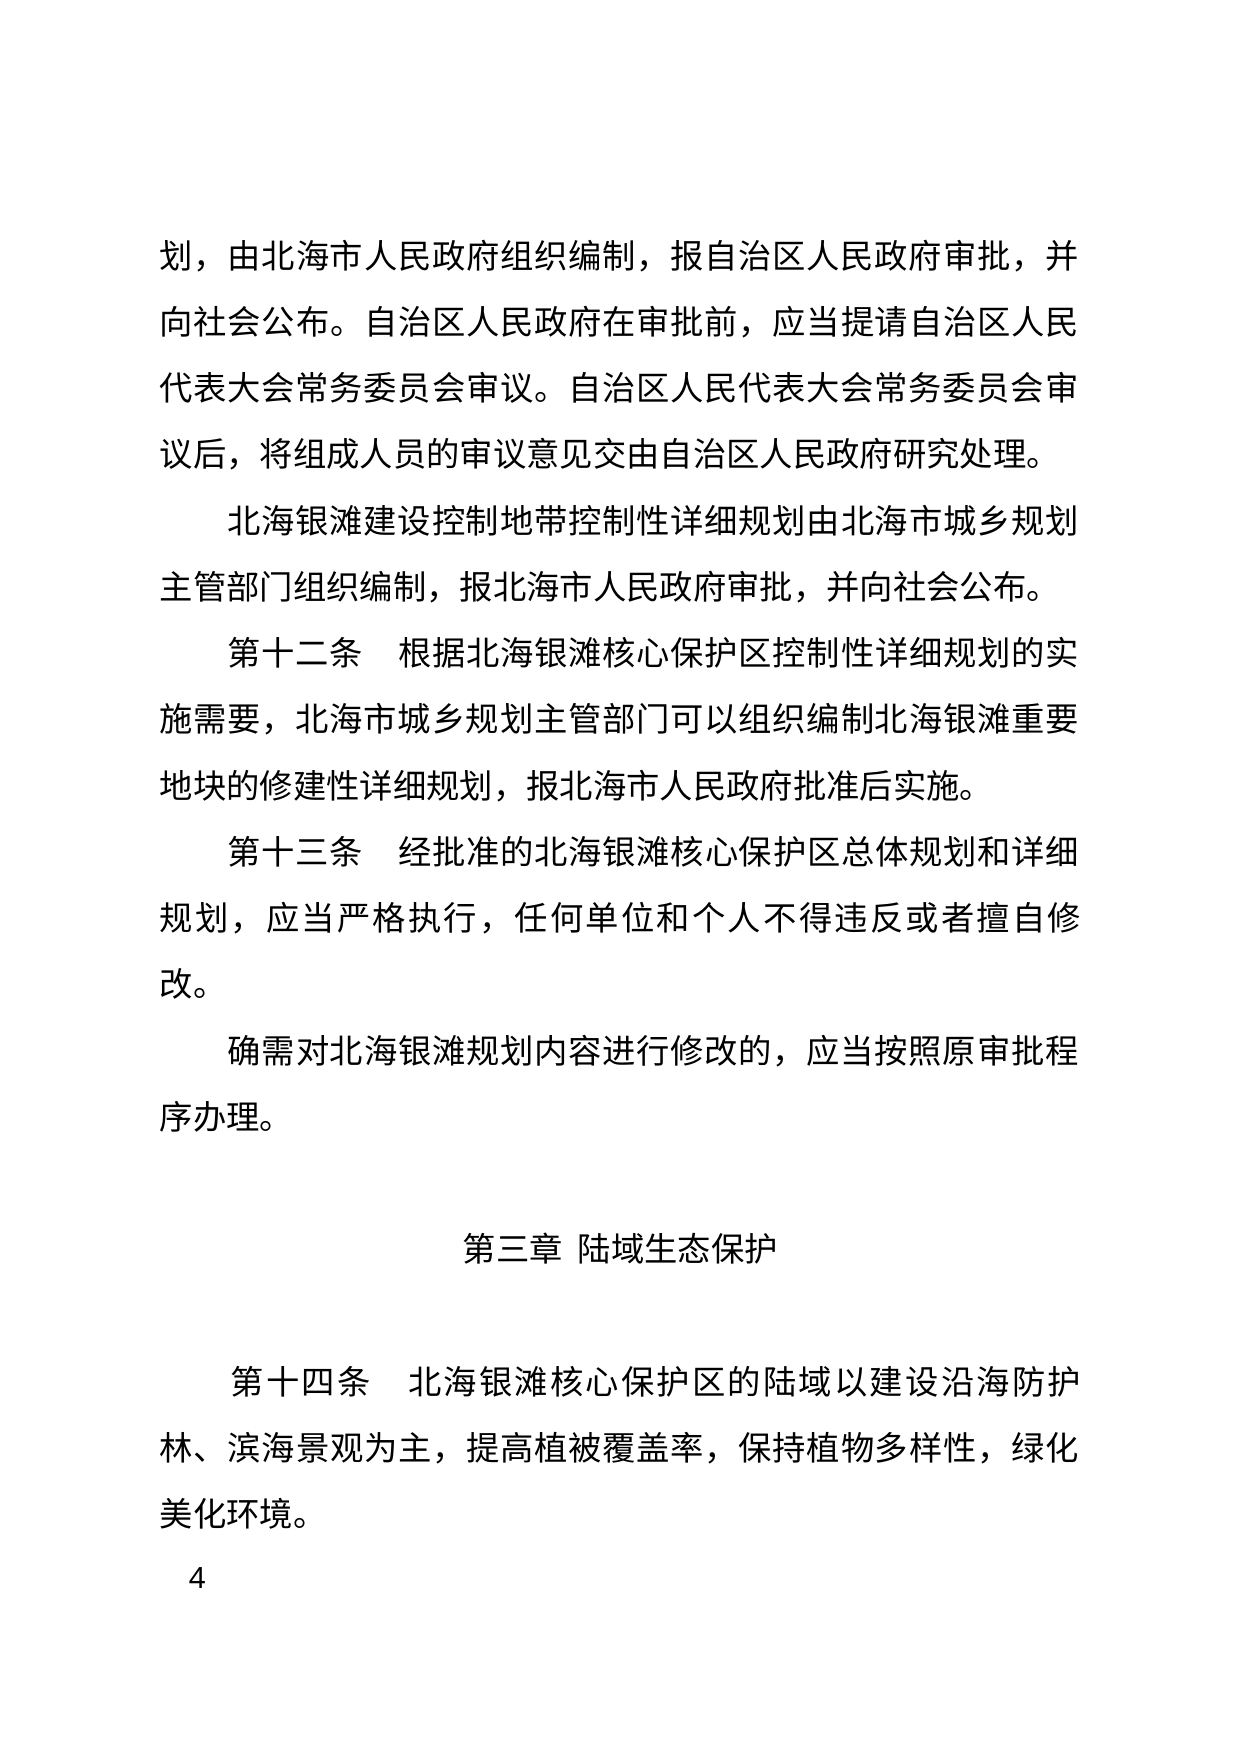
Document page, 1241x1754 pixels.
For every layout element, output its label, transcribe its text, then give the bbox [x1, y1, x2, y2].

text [159, 220, 1081, 485]
text 第十三条 经批准的北海银滩核心保护区总体规划和详细规划，应当严格执行，任何单位和个人不得违反或者擅自修改。 [159, 817, 1081, 1015]
text 第十四条 北海银滩核心保护区的陆域以建设沿海防护林、滨海景观为主，提高植被覆盖率，保持植物多样性，绿化美化环境。 [159, 1347, 1081, 1545]
text 北海银滩建设控制地带控制性详细规划由北海市城乡规划主管部门组织编制，报北海市人民政府审批，并向社会公布。 [159, 485, 1081, 618]
text 第三章 陆域生态保护 [159, 1214, 1081, 1280]
text 第十二条 根据北海银滩核心保护区控制性详细规划的实施需要，北海市城乡规划主管部门可以组织编制北海银滩重要地块的修建性详细规划，报北海市人民政府批准后实施。 [159, 618, 1081, 817]
text 确需对北海银滩规划内容进行修改的，应当按照原审批程序办理。 [159, 1015, 1081, 1148]
